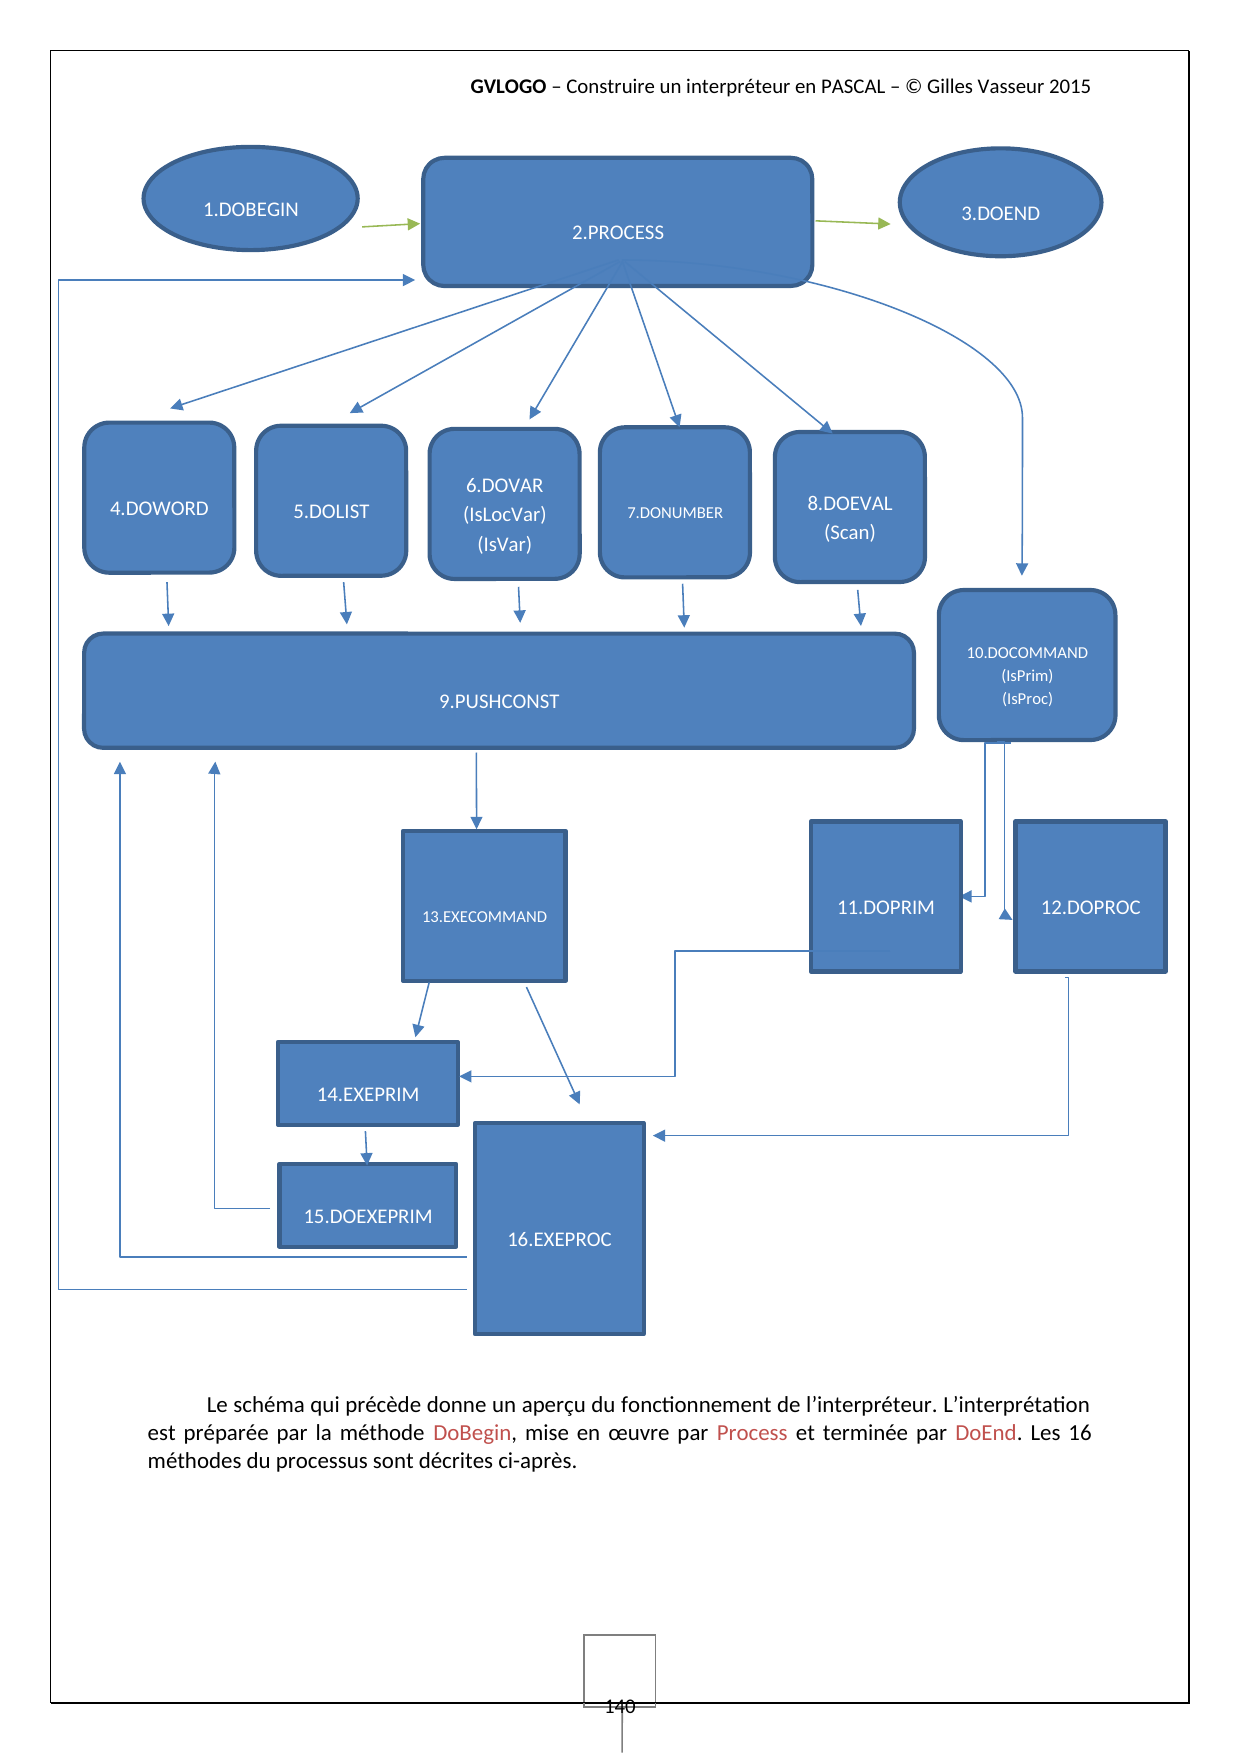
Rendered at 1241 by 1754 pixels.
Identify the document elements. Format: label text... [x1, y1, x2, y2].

text Le schéma qui précède donne un aperçu du fonctionnement de l’interpréteur. L’interprétation est préparée par la méthode DoBegin, mise en œuvre par Process et terminée par DoEnd. Les 16 méthodes du processus sont décrites ci-après. [147, 1390, 1092, 1474]
